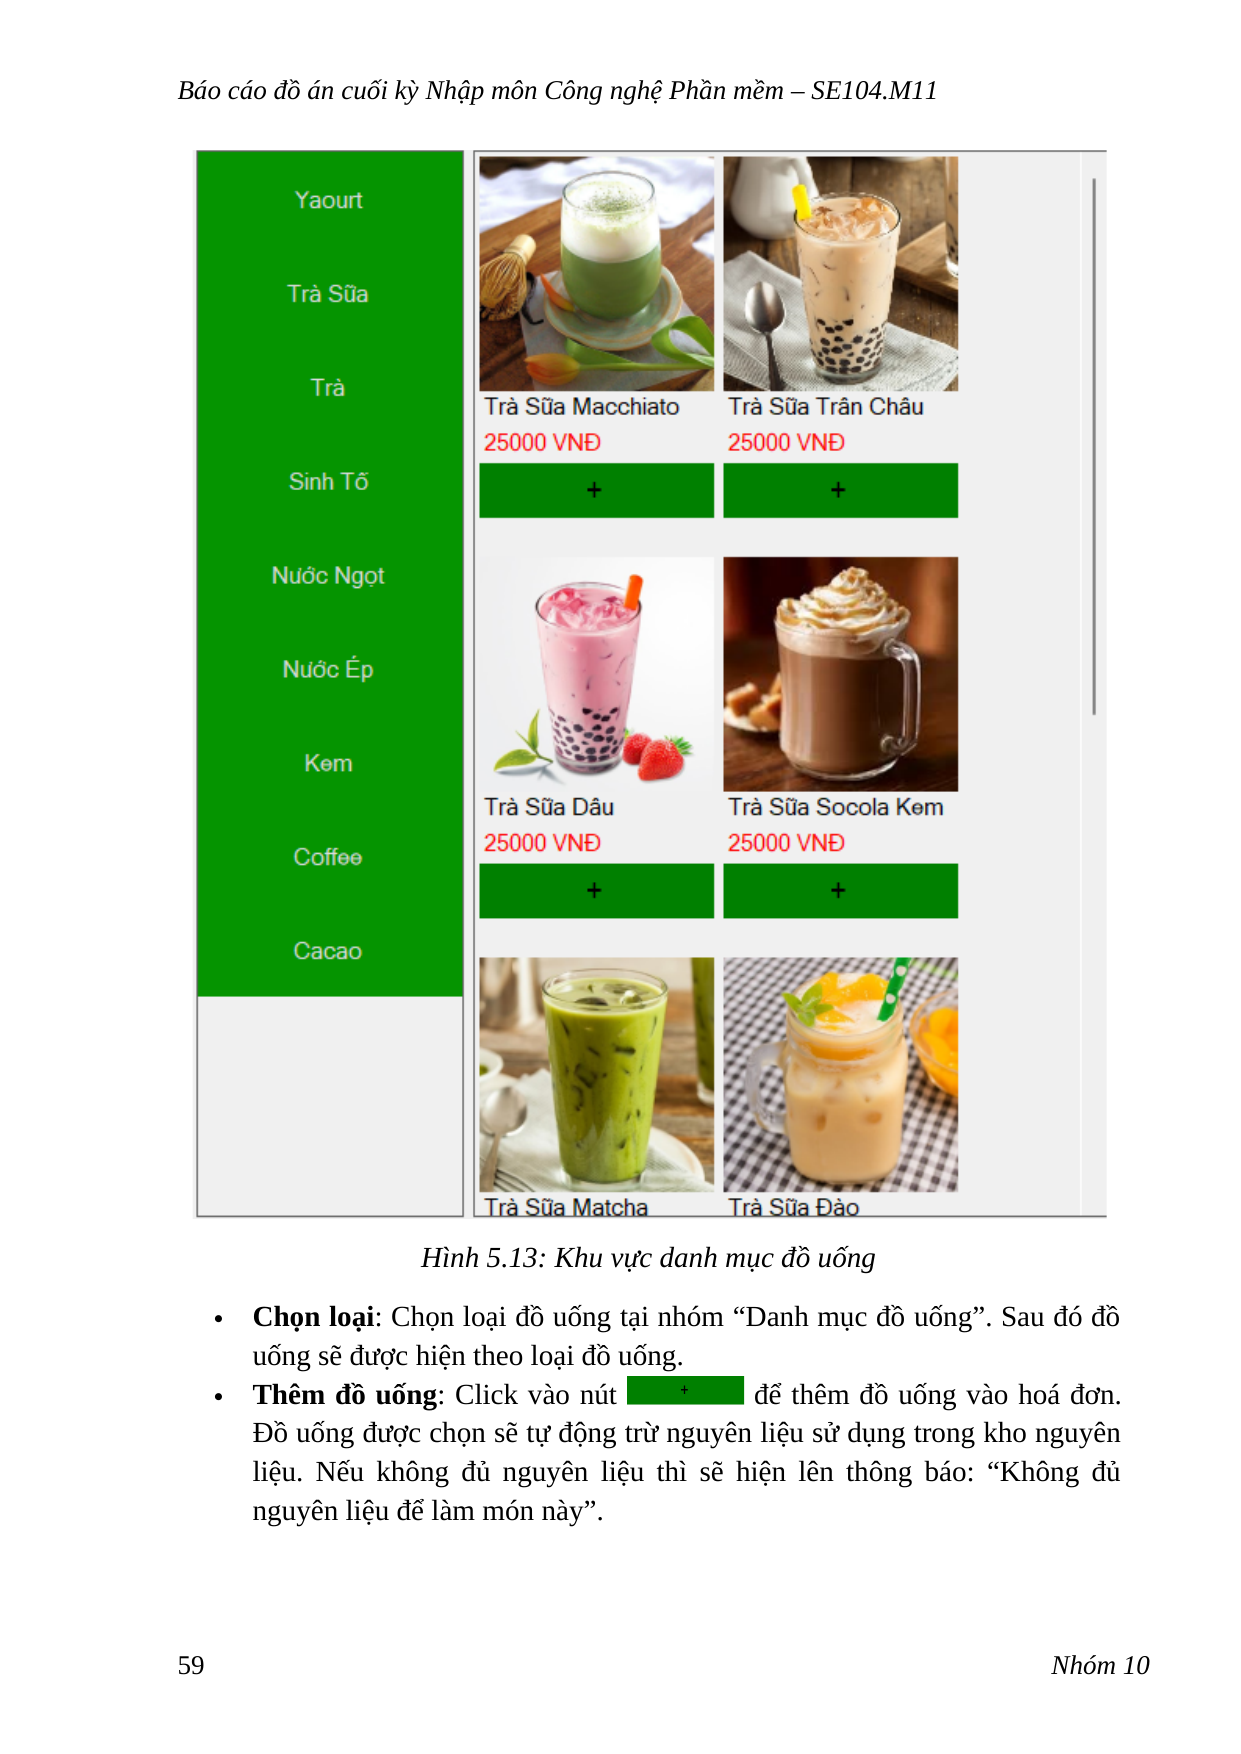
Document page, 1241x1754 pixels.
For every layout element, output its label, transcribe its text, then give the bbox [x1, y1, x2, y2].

list Thêm đồ uống: Click vào nút để thêm đồ uống vào hoá đơn. Đồ uống được chọn sẽ tự động trừ nguyên liệu sử dụng trong kho nguyên liệu. Nếu không đủ nguyên liệu thì sẽ hiện lên thông báo: “Không đủ nguyên liệu để làm món này”. [215, 1376, 1122, 1526]
picture [192, 150, 1107, 1219]
list Chọn loại: Chọn loại đồ uống tại nhóm “Danh mục đồ uống”. Sau đó đồ uống sẽ được hiện theo loại đồ uống. [215, 1299, 1122, 1371]
picture [627, 1376, 745, 1405]
text Hình 5.13: Khu vực danh mục đồ uống [177, 1240, 1122, 1273]
